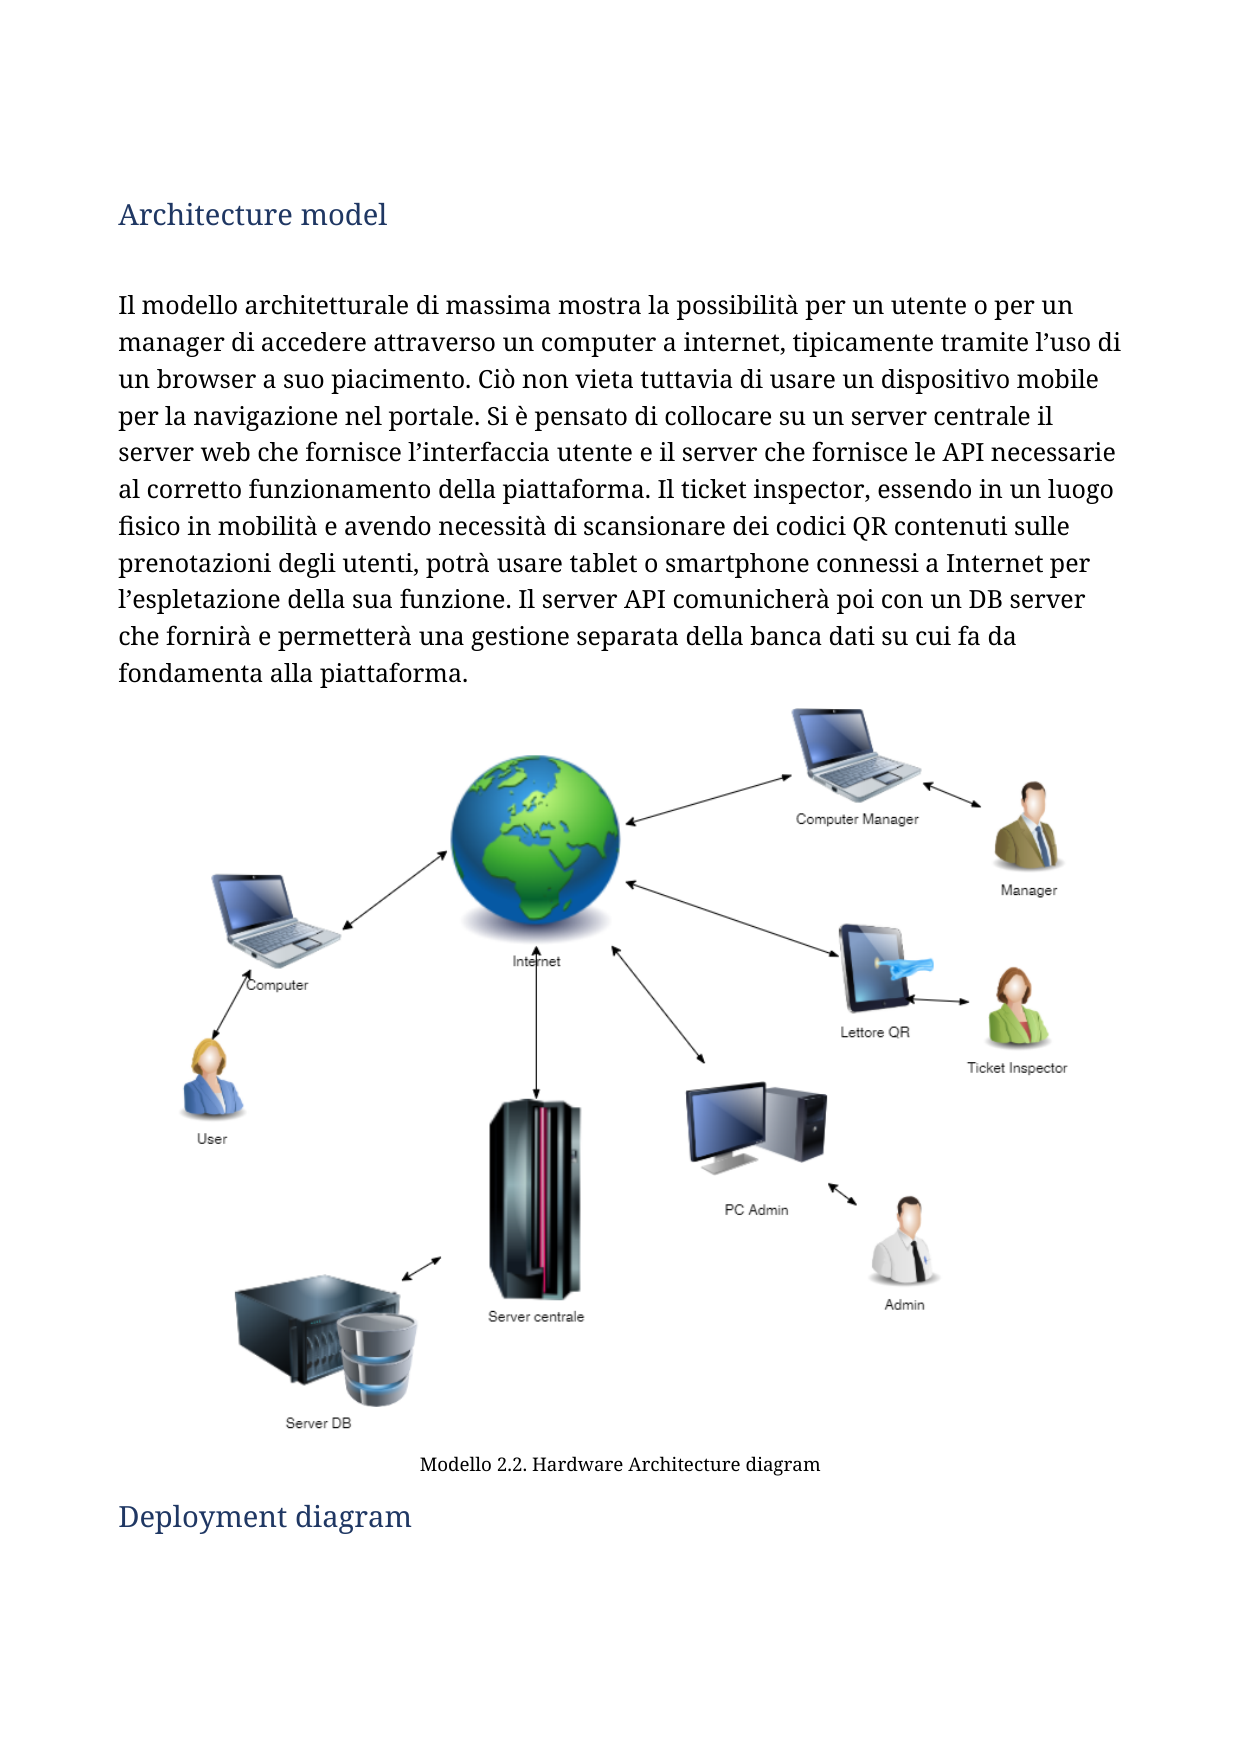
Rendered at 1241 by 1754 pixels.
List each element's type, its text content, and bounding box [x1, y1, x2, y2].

text Modello 2.2. Hardware Architecture diagram [118, 1452, 1122, 1477]
subtitle Deployment diagram [118, 1496, 1122, 1536]
text Il modello architetturale di massima mostra la possibilità per un utente o per un manager di accedere attraverso un computer a internet, tipicamente tramite l’uso di un browser a suo piacimento. Ciò non vieta tuttavia di usare un dispositivo mobile per la navigazione nel portale. Si è pensato di collocare su un server centrale il server web che fornisce l’interfaccia utente e il server che fornisce le API necessarie al corretto funzionamento della piattaforma. Il ticket inspector, essendo in un luogo fisico in mobilità e avendo necessità di scansionare dei codici QR contenuti sulle prenotazioni degli utenti, potrà usare tablet o smartphone connessi a Internet per l’espletazione della sua funzione. Il server API comunicherà poi con un DB server che fornirà e permetterà una gestione separata della banca dati su cui fa da fondamenta alla piattaforma. [118, 288, 1122, 689]
subtitle Architecture model [118, 194, 1122, 234]
picture [164, 708, 1077, 1433]
